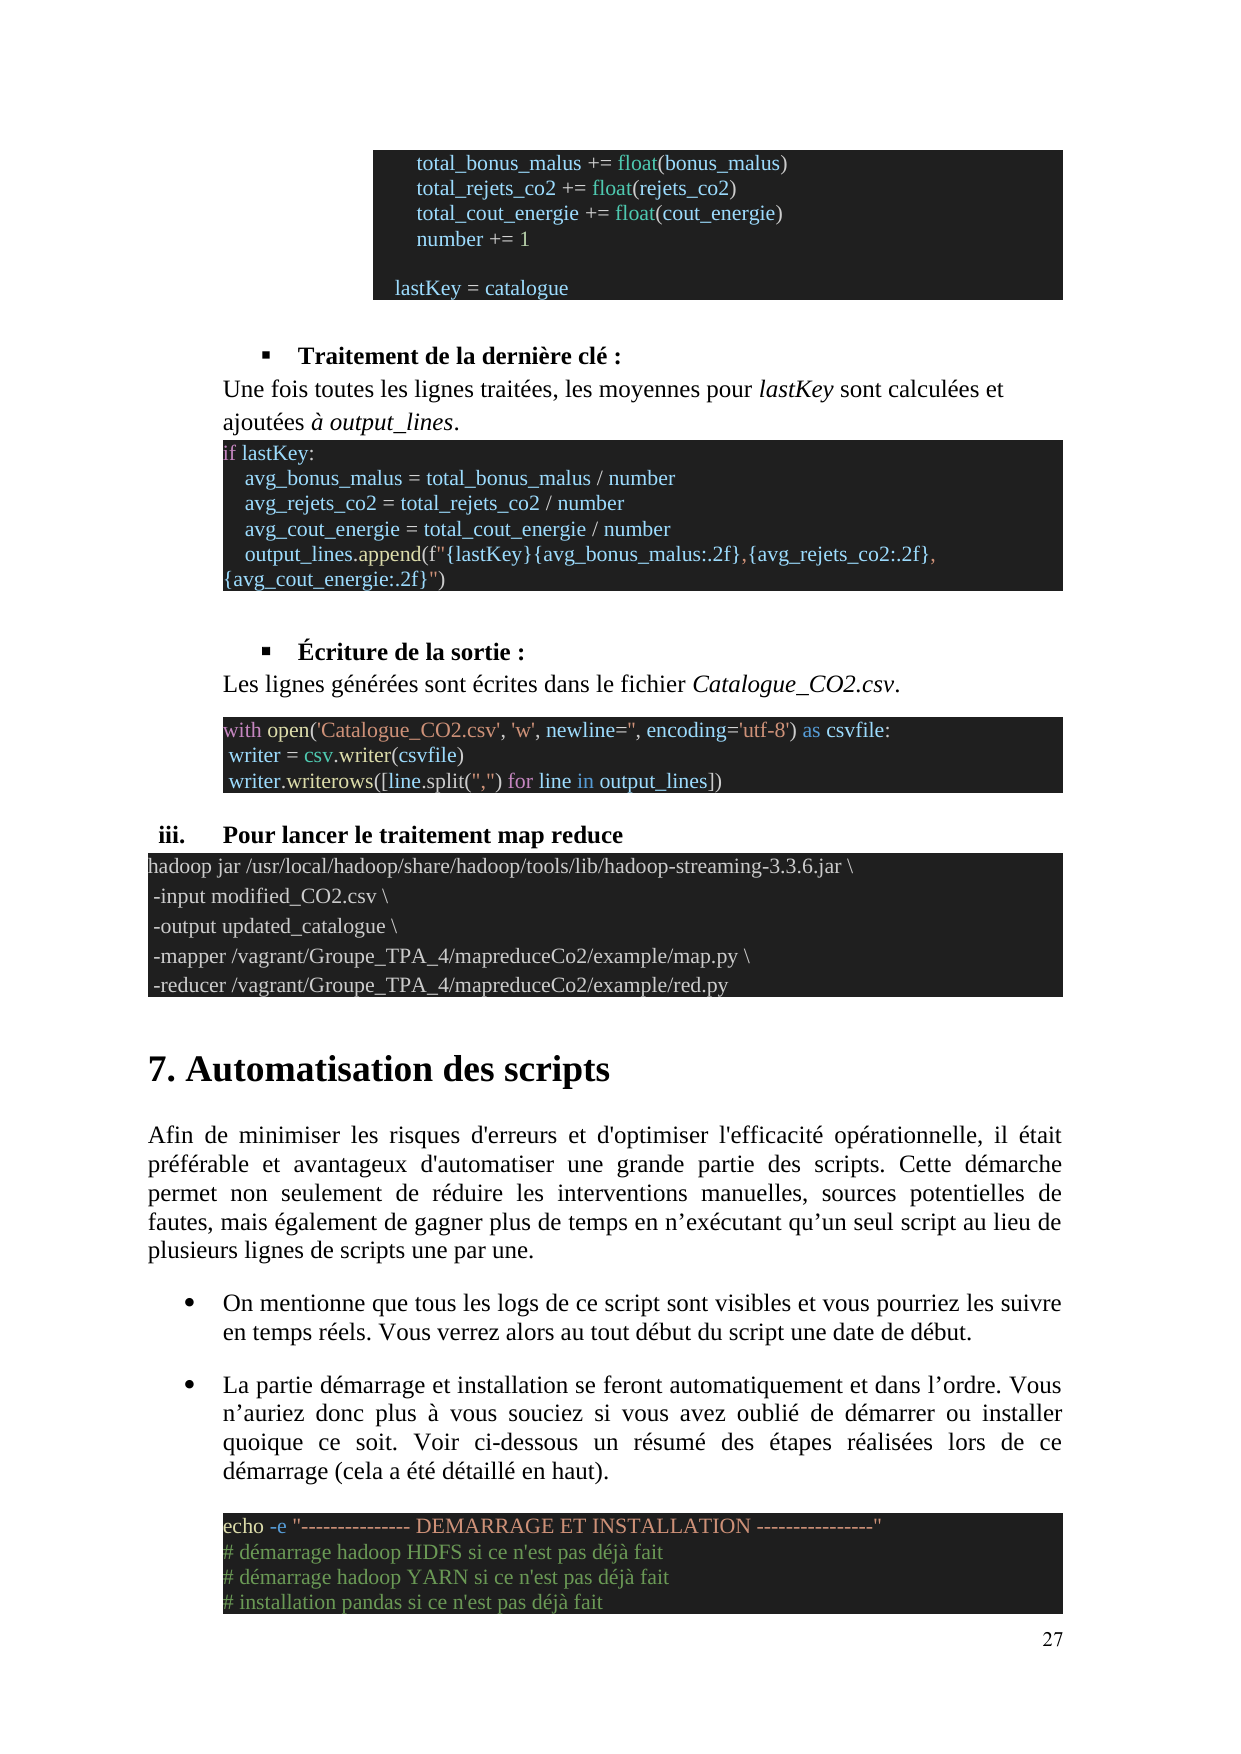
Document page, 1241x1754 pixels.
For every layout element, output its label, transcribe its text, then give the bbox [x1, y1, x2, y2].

text number += 1 [373, 226, 1063, 251]
list Écriture de la sortie : [260, 637, 1063, 665]
text Les lignes générées sont écrites dans le fichier Catalogue_CO2.csv. [223, 669, 1063, 698]
text -reducer /vagrant/Groupe_TPA_4/mapreduceCo2/example/red.py [148, 972, 1063, 997]
text writer = csv.writer(csvfile) [223, 742, 1063, 768]
list Traitement de la dernière clé : [260, 341, 1063, 369]
text avg_bonus_malus = total_bonus_malus / number [223, 465, 1063, 490]
text total_rejets_co2 += float(rejets_co2) [373, 175, 1063, 200]
text -input modified_CO2.csv \ [148, 883, 1063, 908]
list echo -e "--------------- DEMARRAGE ET INSTALLATION ----------------" [223, 1513, 1063, 1539]
list On mentionne que tous les logs de ce script sont visibles et vous pourriez les suivre en temps réels. Vous verrez alors au tout début du script une date de début. [185, 1288, 1063, 1346]
subtitle Automatisation des scripts [148, 1047, 1063, 1090]
text with open('Catalogue_CO2.csv', 'w', newline='', encoding='utf-8') as csvfile: [223, 717, 1063, 742]
list Pour lancer le traitement map reduce [185, 821, 1063, 849]
list # démarrage hadoop YARN si ce n'est pas déjà fait [223, 1564, 1063, 1589]
text Afin de minimiser les risques d'erreurs et d'optimiser l'efficacité opérationnelle, il était préférable et avantageux d'automatiser une grande partie des scripts. Cette démarche permet non seulement de réduire les interventions manuelles, sources potentielles de fautes, mais également de gagner plus de temps en n’exécutant qu’un seul script au lieu de plusieurs lignes de scripts une par une. [148, 1120, 1063, 1264]
text hadoop jar /usr/local/hadoop/share/hadoop/tools/lib/hadoop-streaming-3.3.6.jar \ [148, 853, 1063, 879]
list La partie démarrage et installation se feront automatiquement et dans l’ordre. Vous n’auriez donc plus à vous souciez si vous avez oublié de démarrer ou installer quoique ce soit. Voir ci-dessous un résumé des étapes réalisées lors de ce démarrage (cela a été détaillé en haut). [185, 1370, 1063, 1485]
text -mapper /vagrant/Groupe_TPA_4/mapreduceCo2/example/map.py \ [148, 943, 1063, 968]
text total_bonus_malus += float(bonus_malus) [373, 150, 1063, 175]
list # démarrage hadoop HDFS si ce n'est pas déjà fait [223, 1539, 1063, 1564]
text lastKey = catalogue [373, 275, 1063, 300]
text output_lines.append(f"{lastKey}{avg_bonus_malus:.2f},{avg_rejets_co2:.2f},{avg_cout_energie:.2f}") [223, 541, 1063, 591]
text -output updated_catalogue \ [148, 913, 1063, 938]
text avg_cout_energie = total_cout_energie / number [223, 516, 1063, 541]
list Une fois toutes les lignes traitées, les moyennes pour lastKey sont calculées et ajoutées à output_lines. [223, 374, 1063, 436]
text if lastKey: [223, 440, 1063, 465]
list # installation pandas si ce n'est pas déjà fait [223, 1589, 1063, 1614]
text avg_rejets_co2 = total_rejets_co2 / number [223, 490, 1063, 516]
text writer.writerows([line.split(",") for line in output_lines]) [223, 768, 1063, 793]
text total_cout_energie += float(cout_energie) [373, 200, 1063, 226]
